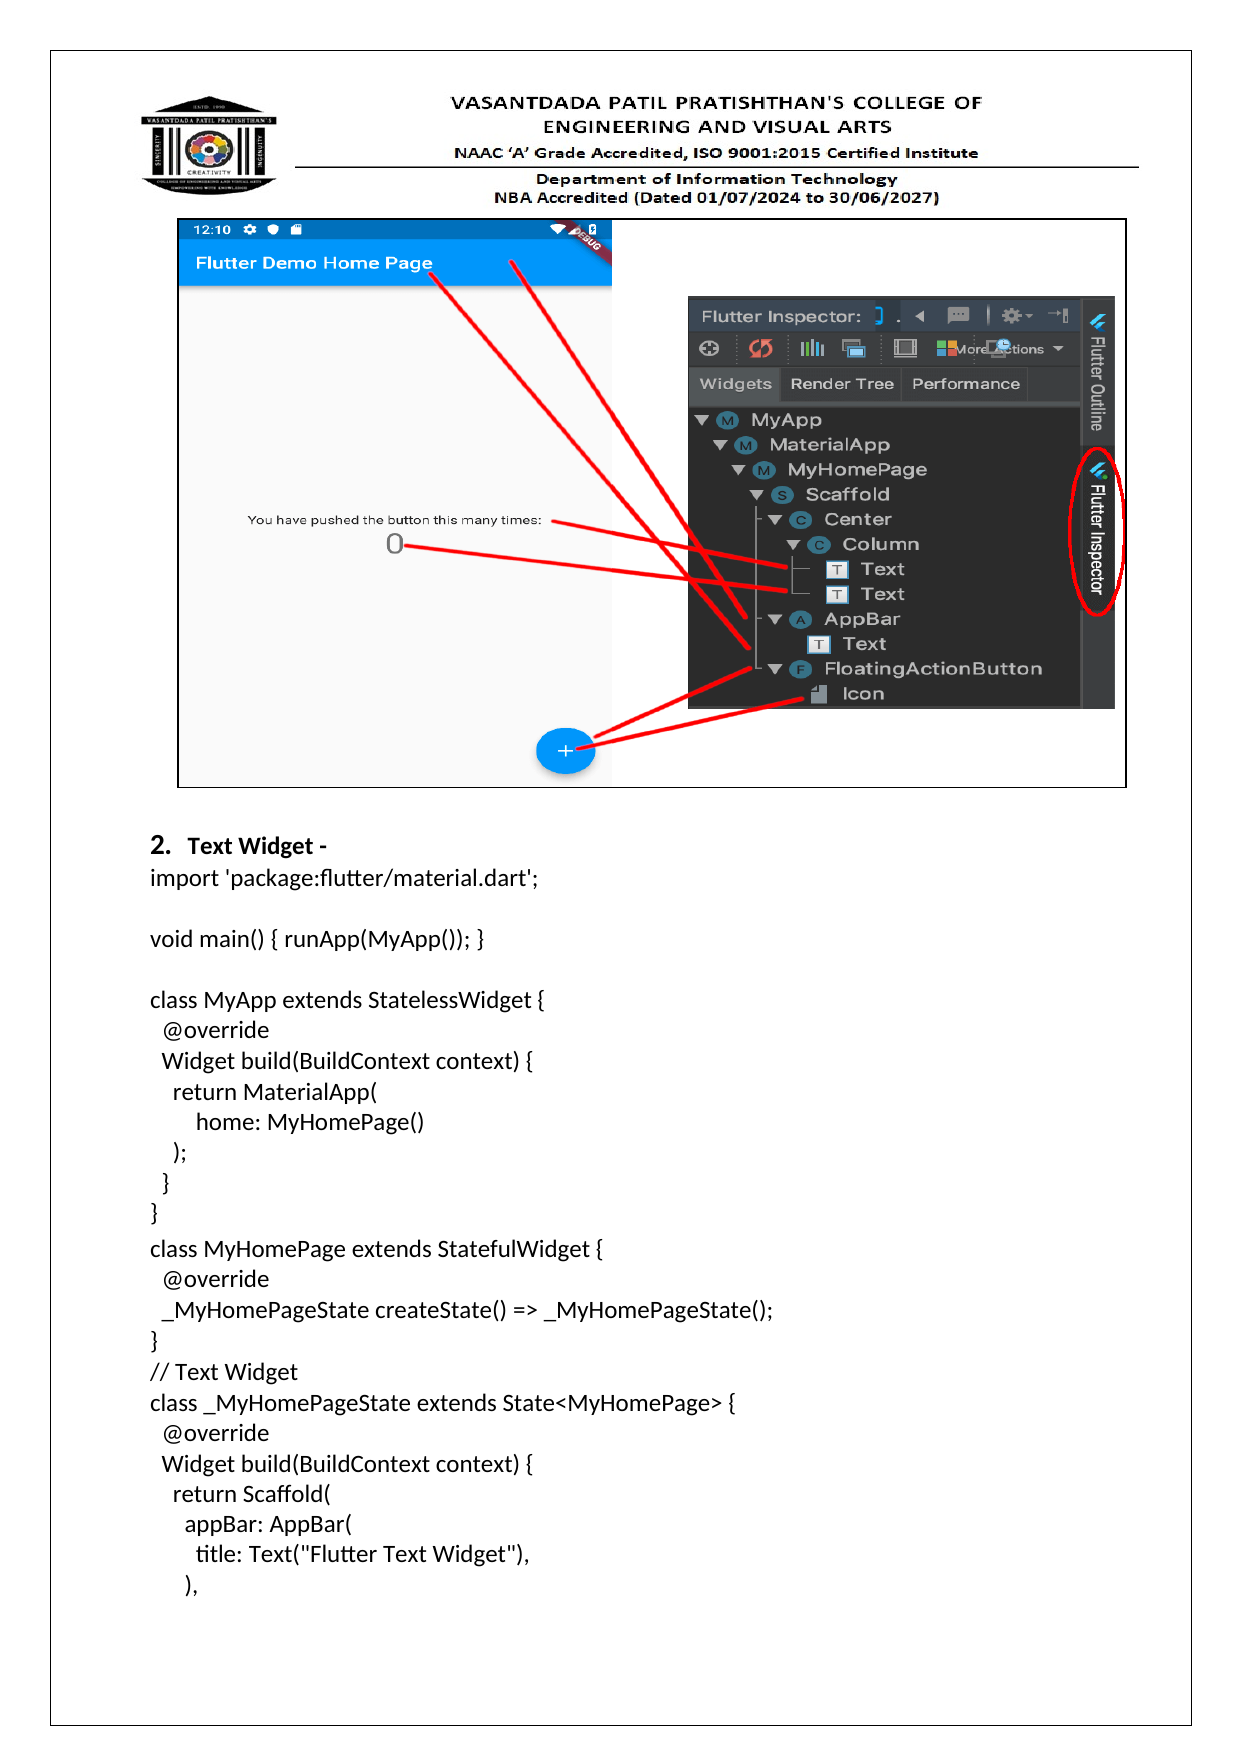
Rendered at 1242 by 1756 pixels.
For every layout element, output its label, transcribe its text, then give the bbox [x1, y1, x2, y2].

text class _MyHomePageState extends State<MyHomePage> { @override [150, 1387, 739, 1448]
text home: MyHomePage() [196, 1106, 1191, 1137]
text class MyHomePage extends StatefulWidget { @override [150, 1233, 606, 1294]
list Text Widget - [150, 826, 1191, 862]
text } [161, 1167, 1191, 1197]
text Widget build(BuildContext context) { return Scaffold( [161, 1448, 536, 1509]
text appBar: AppBar( [184, 1509, 1191, 1539]
text class MyApp extends StatelessWidget { @override [150, 984, 548, 1045]
text title: Text("Flutter Text Widget"), [196, 1539, 1191, 1569]
text ); [173, 1137, 1191, 1167]
text } [150, 1326, 1191, 1356]
text Widget build(BuildContext context) { return MaterialApp( [161, 1045, 536, 1106]
text // Text Widget [150, 1356, 1191, 1387]
picture [179, 220, 1125, 787]
text _MyHomePageState createState() => _MyHomePageState(); [161, 1294, 1191, 1325]
text import 'package:flutter/material.dart'; void main() { runApp(MyApp()); } [150, 862, 542, 954]
picture [115, 75, 1147, 219]
text } [150, 1197, 1191, 1228]
text ), [184, 1569, 1191, 1599]
